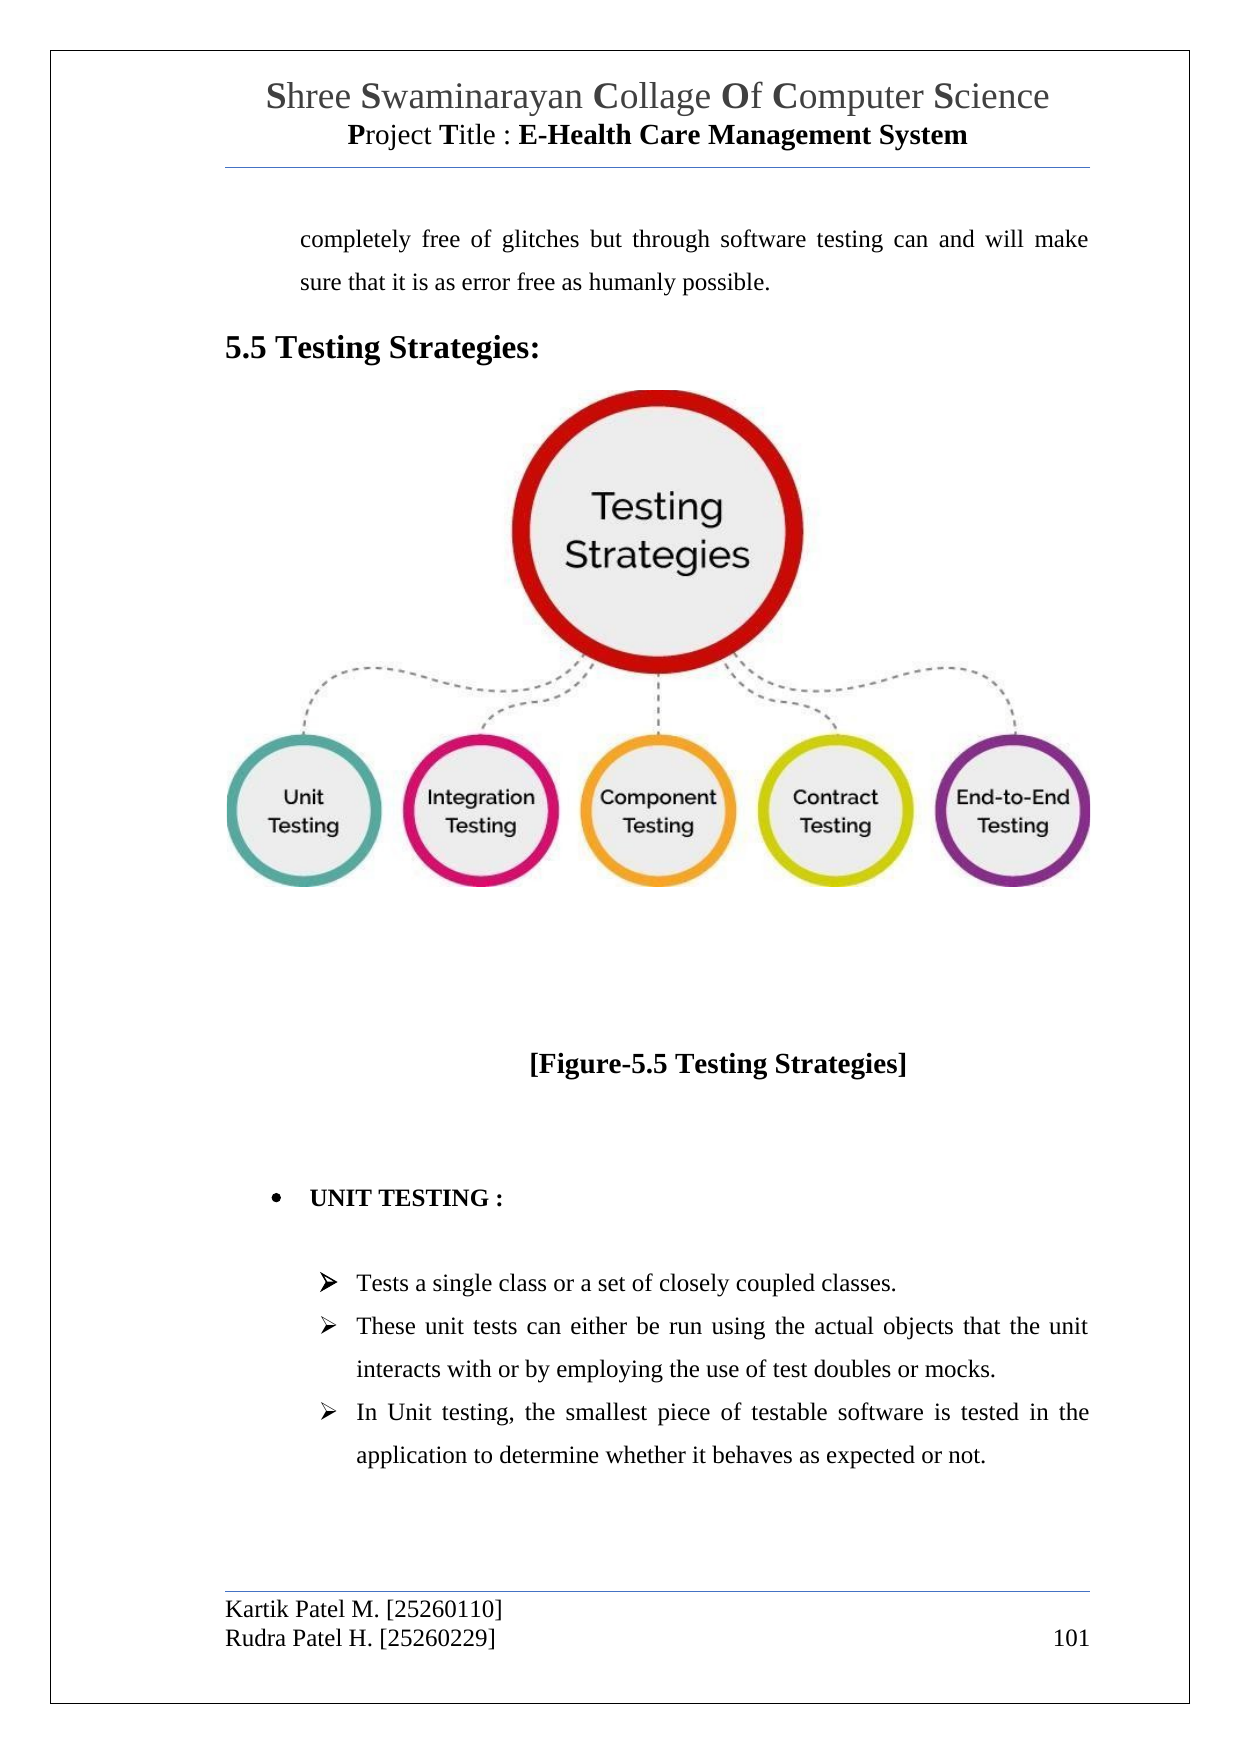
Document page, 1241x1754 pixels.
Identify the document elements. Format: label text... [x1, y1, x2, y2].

list These unit tests can either be run using the actual objects that the unit interacts with or by employing the use of test doubles or mocks. [319, 1311, 1090, 1383]
list Tests a single class or a set of closely coupled classes. [319, 1268, 1090, 1296]
picture [226, 390, 1091, 887]
text 5.5 Testing Strategies: [225, 327, 1090, 366]
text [300, 224, 1090, 296]
list In Unit testing, the smallest piece of testable software is tested in the application to determine whether it behaves as expected or not. [319, 1397, 1090, 1469]
list UNIT TESTING : [272, 1183, 1090, 1254]
text [Figure-5.5 Testing Strategies] [454, 1046, 1090, 1079]
